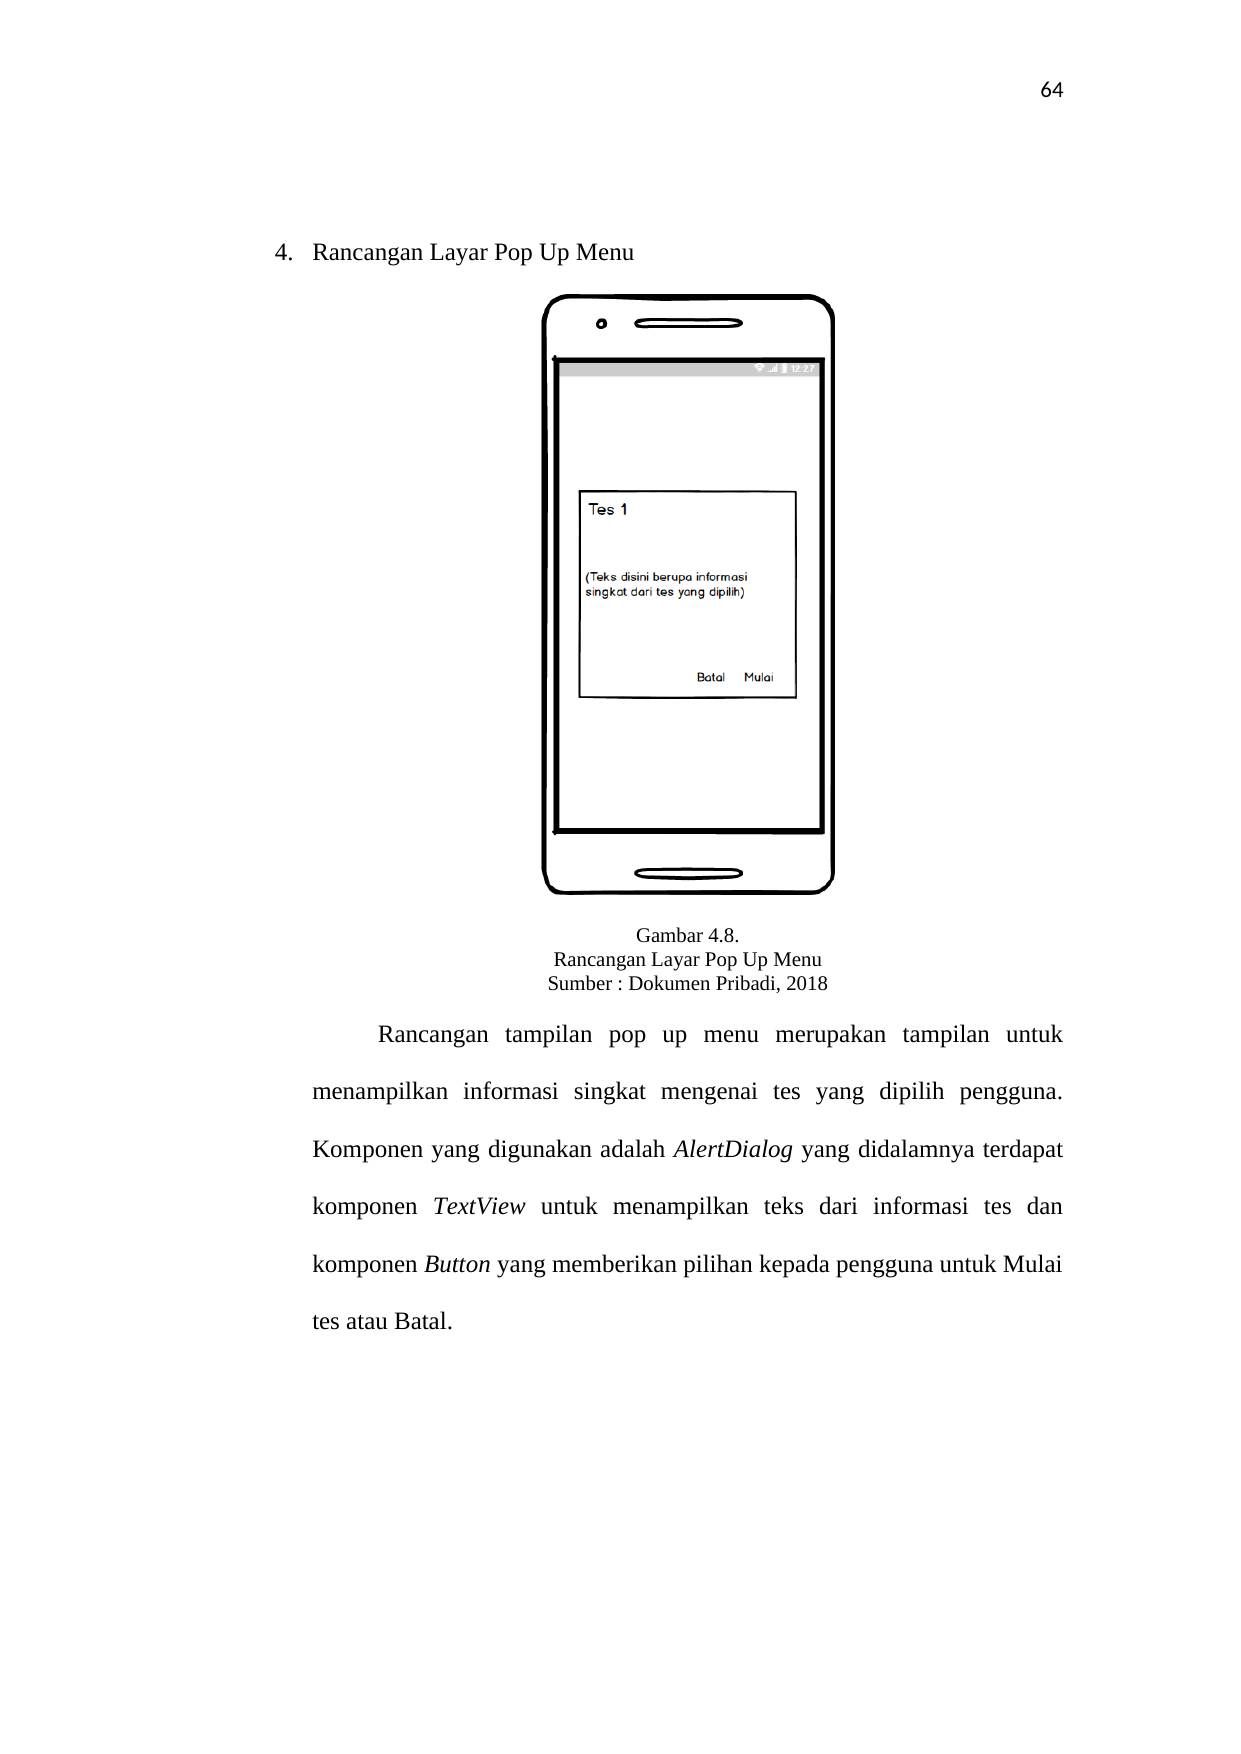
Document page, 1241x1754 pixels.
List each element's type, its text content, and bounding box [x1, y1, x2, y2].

picture [540, 294, 835, 895]
list Rancangan tampilan pop up menu merupakan tampilan untuk menampilkan informasi singkat mengenai tes yang dipilih pengguna. Komponen yang digunakan adalah AlertDialog yang didalamnya terdapat komponen TextView untuk menampilkan teks dari informasi tes dan komponen Button yang memberikan pilihan kepada pengguna untuk Mulai tes atau Batal. [312, 1019, 1063, 1335]
list Rancangan Layar Pop Up Menu [274, 237, 1063, 266]
text Gambar 4.8. [312, 922, 1063, 947]
text Sumber : Dokumen Pribadi, 2018 [312, 971, 1063, 995]
text Rancangan Layar Pop Up Menu [312, 947, 1063, 971]
